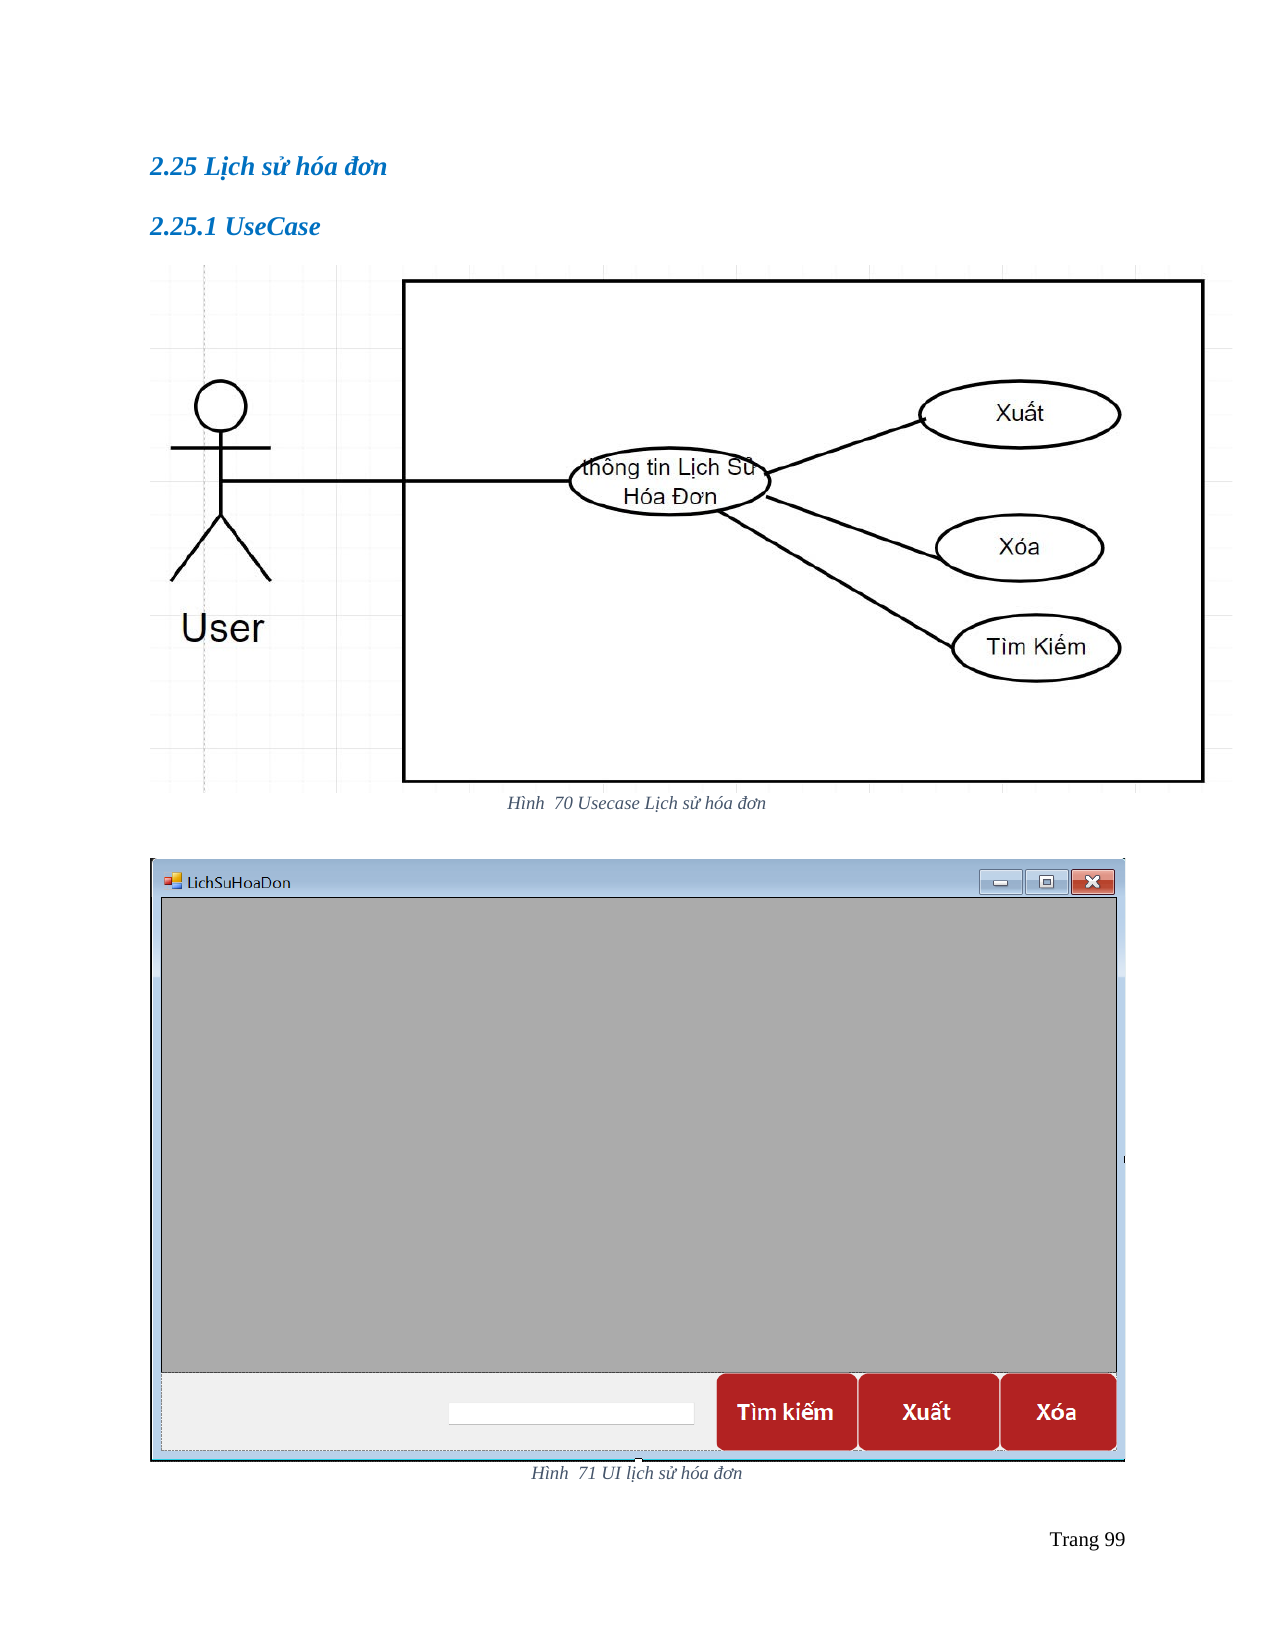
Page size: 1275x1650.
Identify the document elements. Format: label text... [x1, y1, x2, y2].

subtitle 2.25.1 UseCase [150, 210, 1125, 241]
picture [150, 265, 1233, 793]
text Hình 70 Usecase Lịch sử hóa đơn [150, 793, 1125, 814]
text Hình 71 UI lịch sử hóa đơn [150, 1462, 1125, 1484]
picture [150, 858, 1125, 1462]
subtitle 2.25 Lịch sử hóa đơn [150, 150, 1125, 181]
